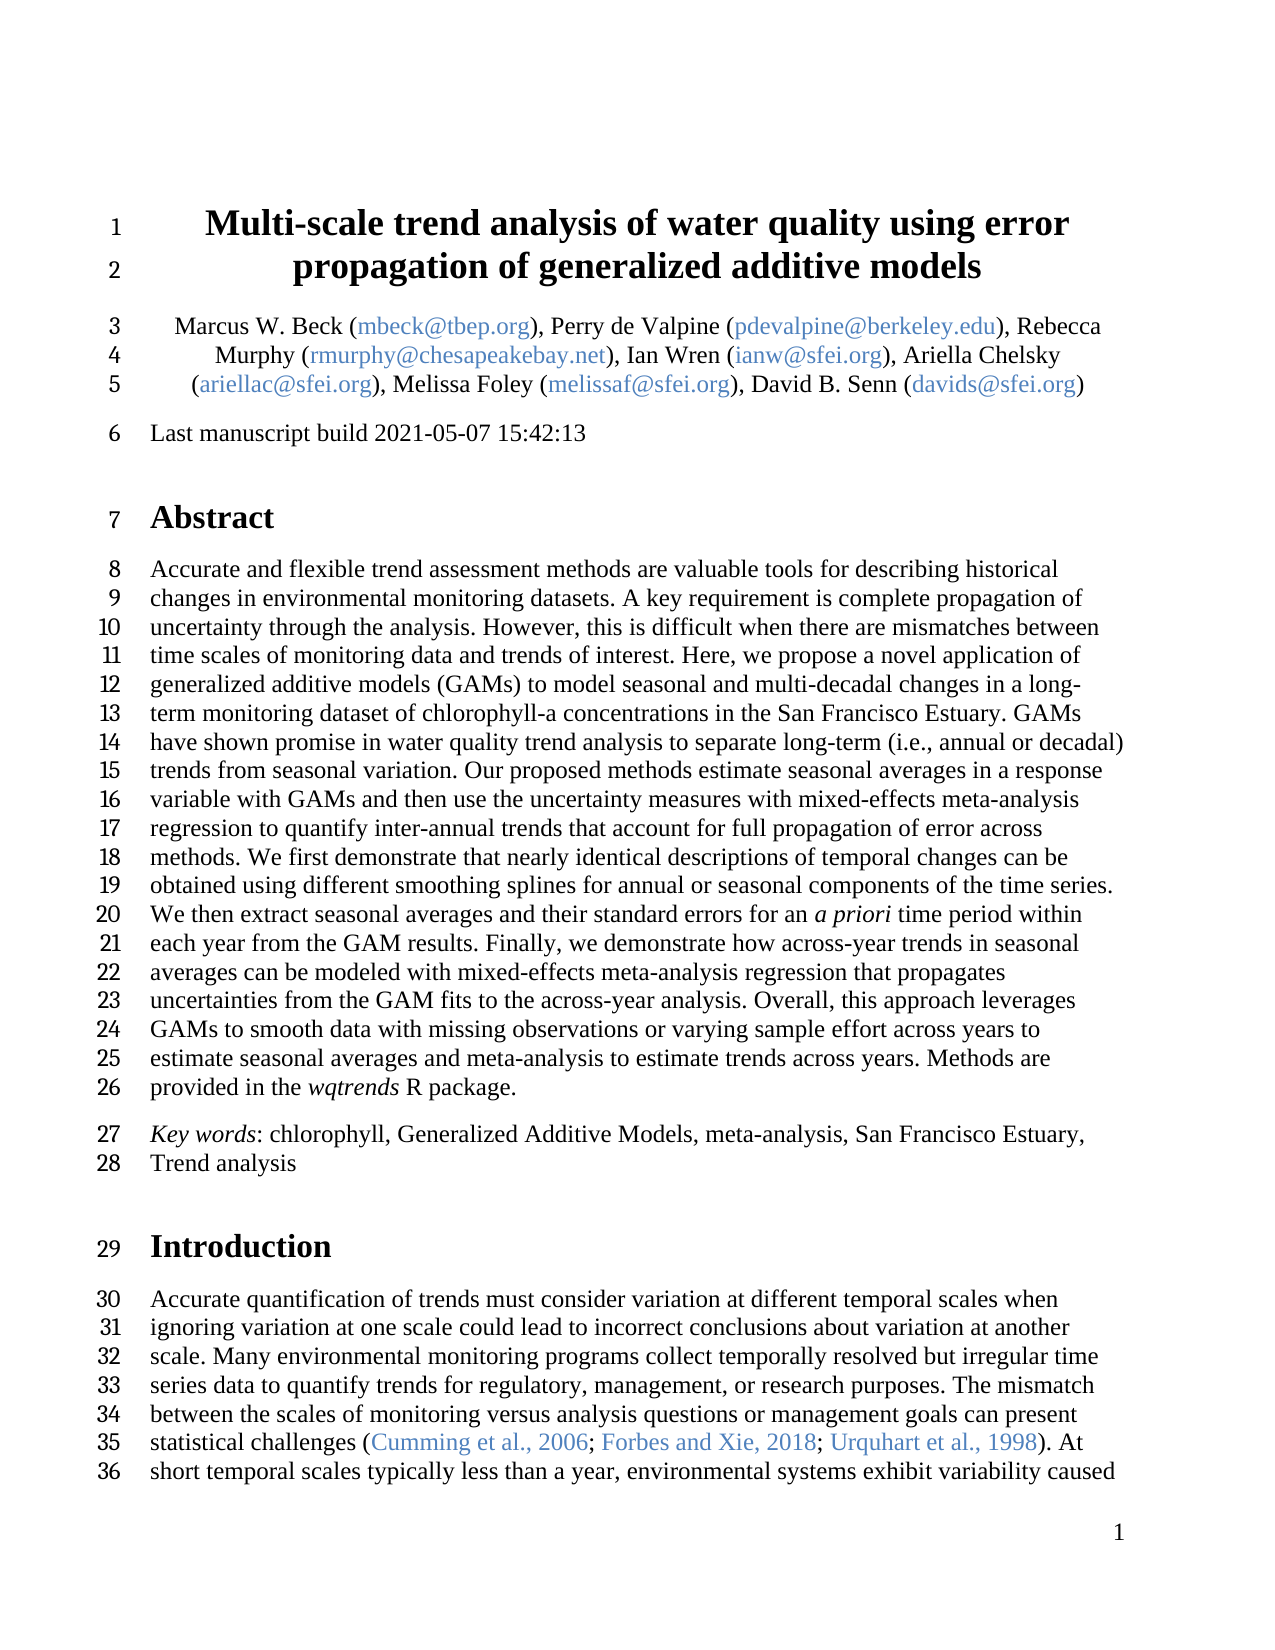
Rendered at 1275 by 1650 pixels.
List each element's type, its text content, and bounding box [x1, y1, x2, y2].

subtitle Introduction [150, 1227, 1125, 1265]
title Multi-scale trend analysis of water quality using error propagation of generalized additive models [150, 200, 1125, 286]
text Key words: chlorophyll, Generalized Additive Models, meta-analysis, San Francisco Estuary, Trend analysis [150, 1119, 1125, 1177]
text Last manuscript build 2021-05-07 15:42:13 [150, 418, 1125, 447]
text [150, 1284, 1125, 1485]
text Accurate and flexible trend assessment methods are valuable tools for describing historical changes in environmental monitoring datasets. A key requirement is complete propagation of uncertainty through the analysis. However, this is difficult when there are mismatches between time scales of monitoring data and trends of interest. Here, we propose a novel application of generalized additive models (GAMs) to model seasonal and multi-decadal changes in a long-term monitoring dataset of chlorophyll-a concentrations in the San Francisco Estuary. GAMs have shown promise in water quality trend analysis to separate long-term (i.e., annual or decadal) trends from seasonal variation. Our proposed methods estimate seasonal averages in a response variable with GAMs and then use the uncertainty measures with mixed-effects meta-analysis regression to quantify inter-annual trends that account for full propagation of error across methods. We first demonstrate that nearly identical descriptions of temporal changes can be obtained using different smoothing splines for annual or seasonal components of the time series. We then extract seasonal averages and their standard errors for an a priori time period within each year from the GAM results. Finally, we demonstrate how across-year trends in seasonal averages can be modeled with mixed-effects meta-analysis regression that propagates uncertainties from the GAM fits to the across-year analysis. Overall, this approach leverages GAMs to smooth data with missing observations or varying sample effort across years to estimate seasonal averages and meta-analysis to estimate trends across years. Methods are provided in the wqtrends R package. [150, 554, 1125, 1100]
subtitle Abstract [150, 497, 1125, 535]
text Marcus W. Beck (mbeck@tbep.org), Perry de Valpine (pdevalpine@berkeley.edu), Rebecca Murphy (rmurphy@chesapeakebay.net), Ian Wren (ianw@sfei.org), Ariella Chelsky (ariellac@sfei.org), Melissa Foley (melissaf@sfei.org), David B. Senn (davids@sfei.org) [150, 311, 1125, 397]
